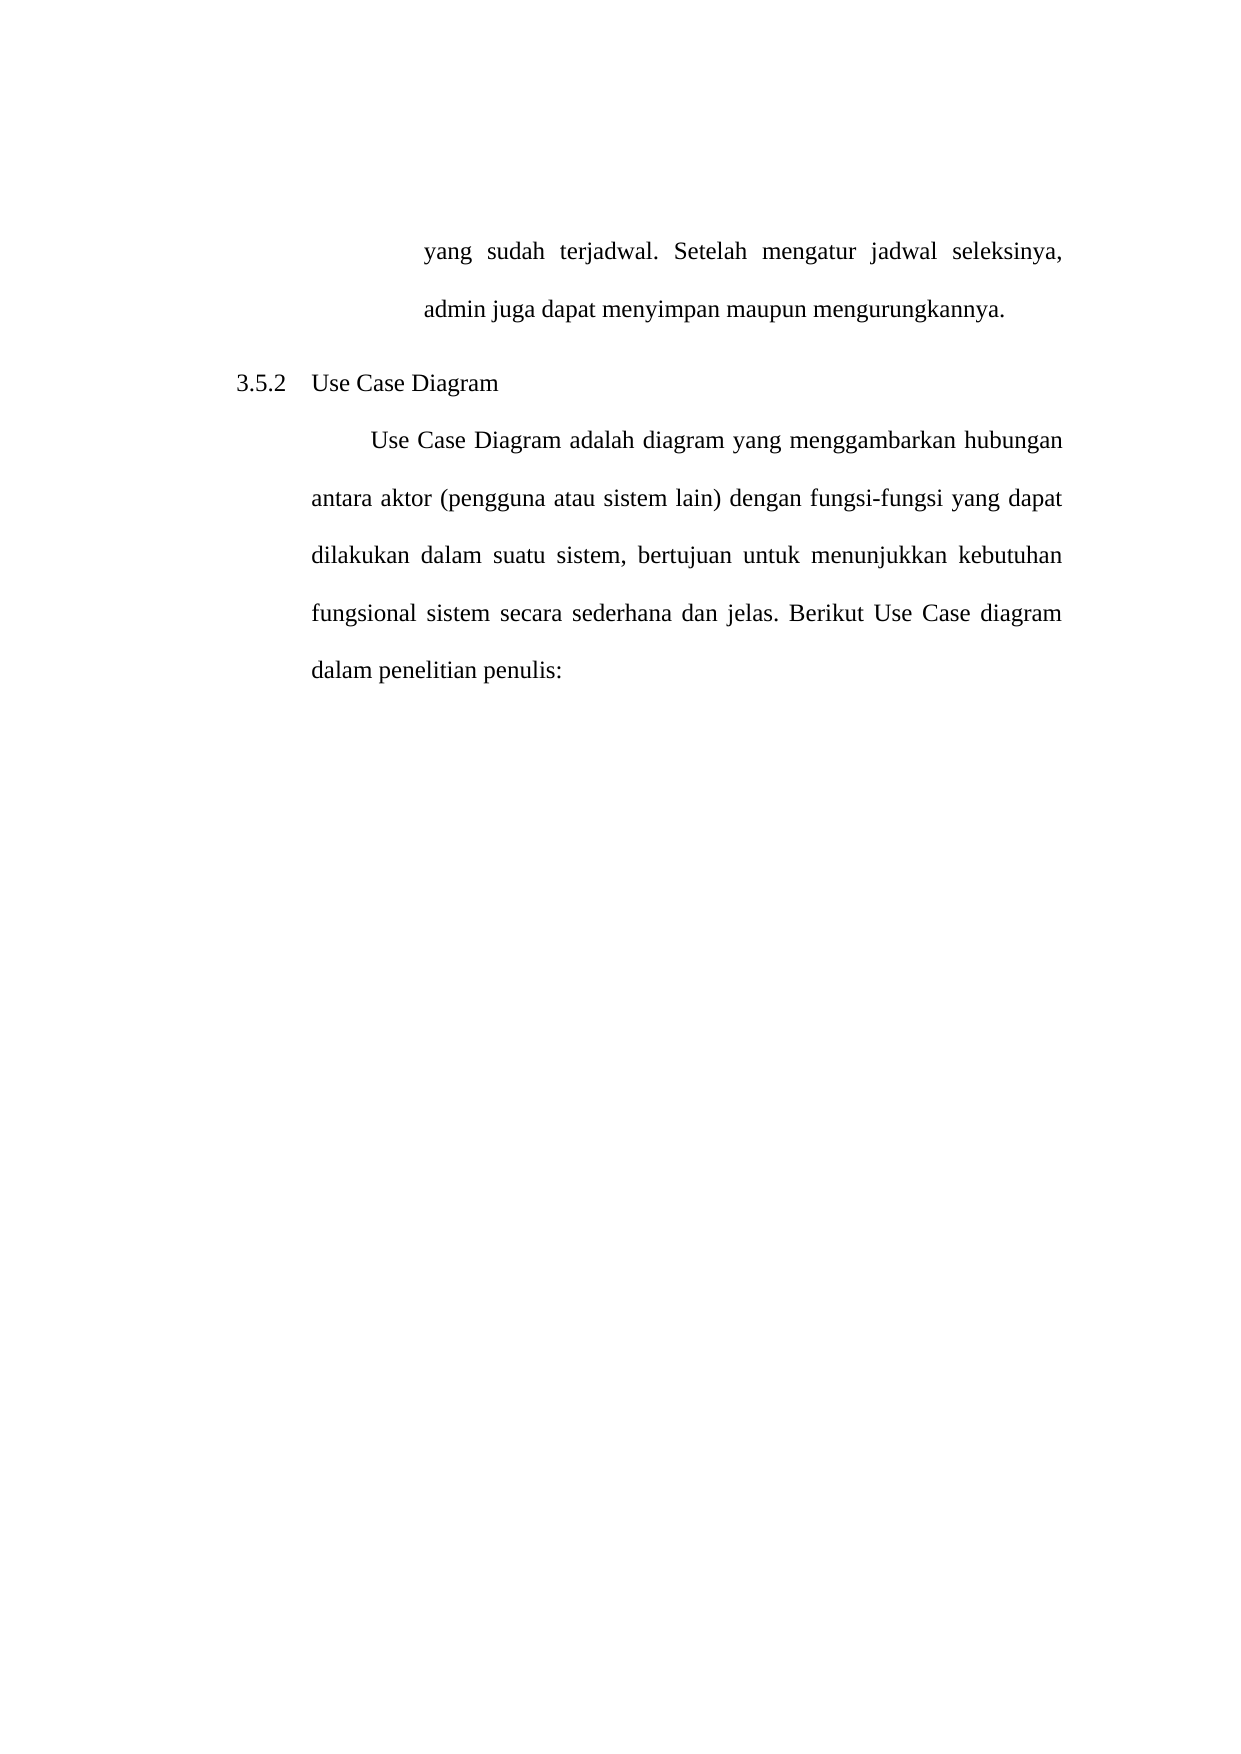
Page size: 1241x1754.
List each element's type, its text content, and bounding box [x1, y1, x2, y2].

subtitle Use Case Diagram [236, 368, 1063, 397]
text Use Case Diagram adalah diagram yang menggambarkan hubungan antara aktor (pengguna atau sistem lain) dengan fungsi-fungsi yang dapat dilakukan dalam suatu sistem, bertujuan untuk menunjukkan kebutuhan fungsional sistem secara sederhana dan jelas. Berikut Use Case diagram dalam penelitian penulis: [311, 425, 1063, 684]
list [423, 236, 1063, 322]
